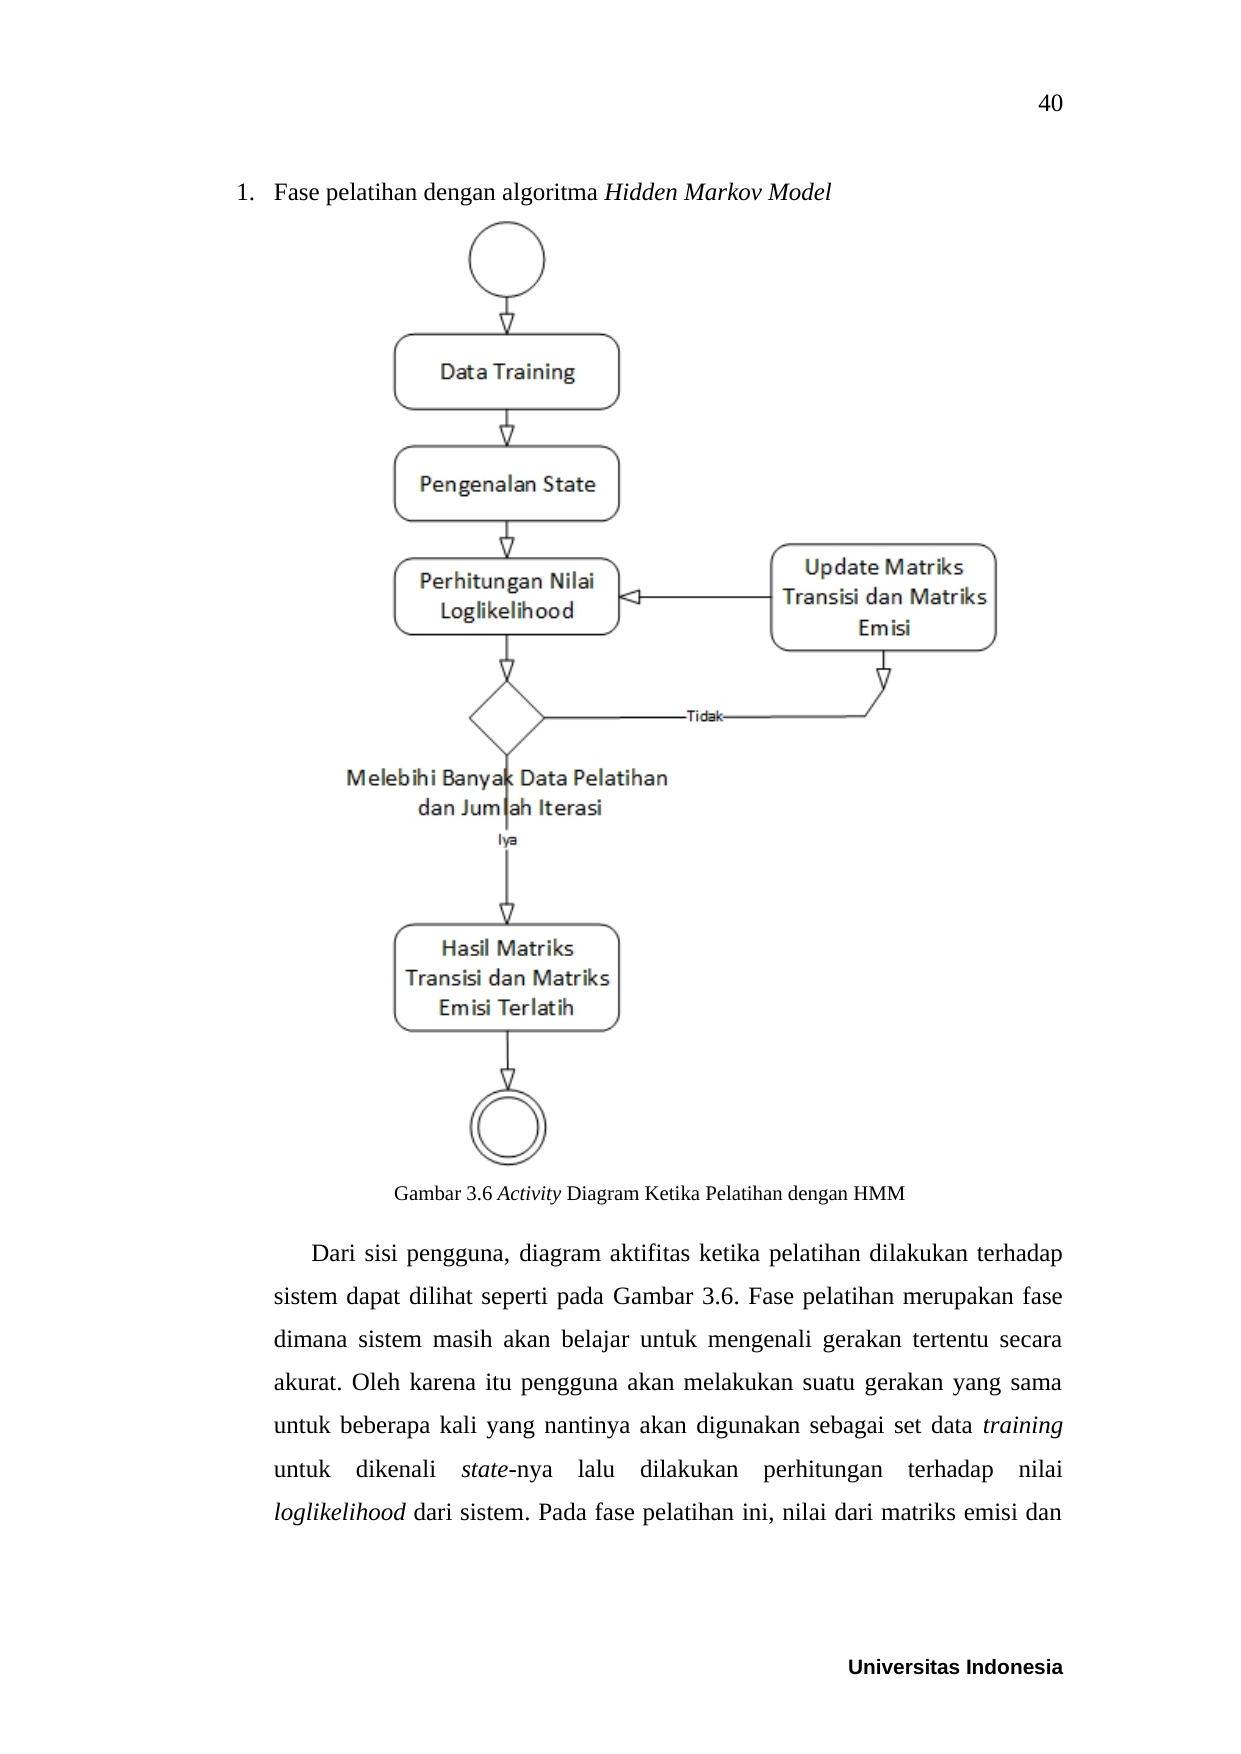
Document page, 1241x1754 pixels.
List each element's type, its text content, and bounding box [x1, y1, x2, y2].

list Fase pelatihan dengan algoritma Hidden Markov Model [236, 177, 1063, 206]
text Gambar 3.6 Activity Diagram Ketika Pelatihan dengan HMM [236, 1181, 1063, 1205]
picture [332, 220, 1005, 1167]
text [274, 1238, 1063, 1526]
